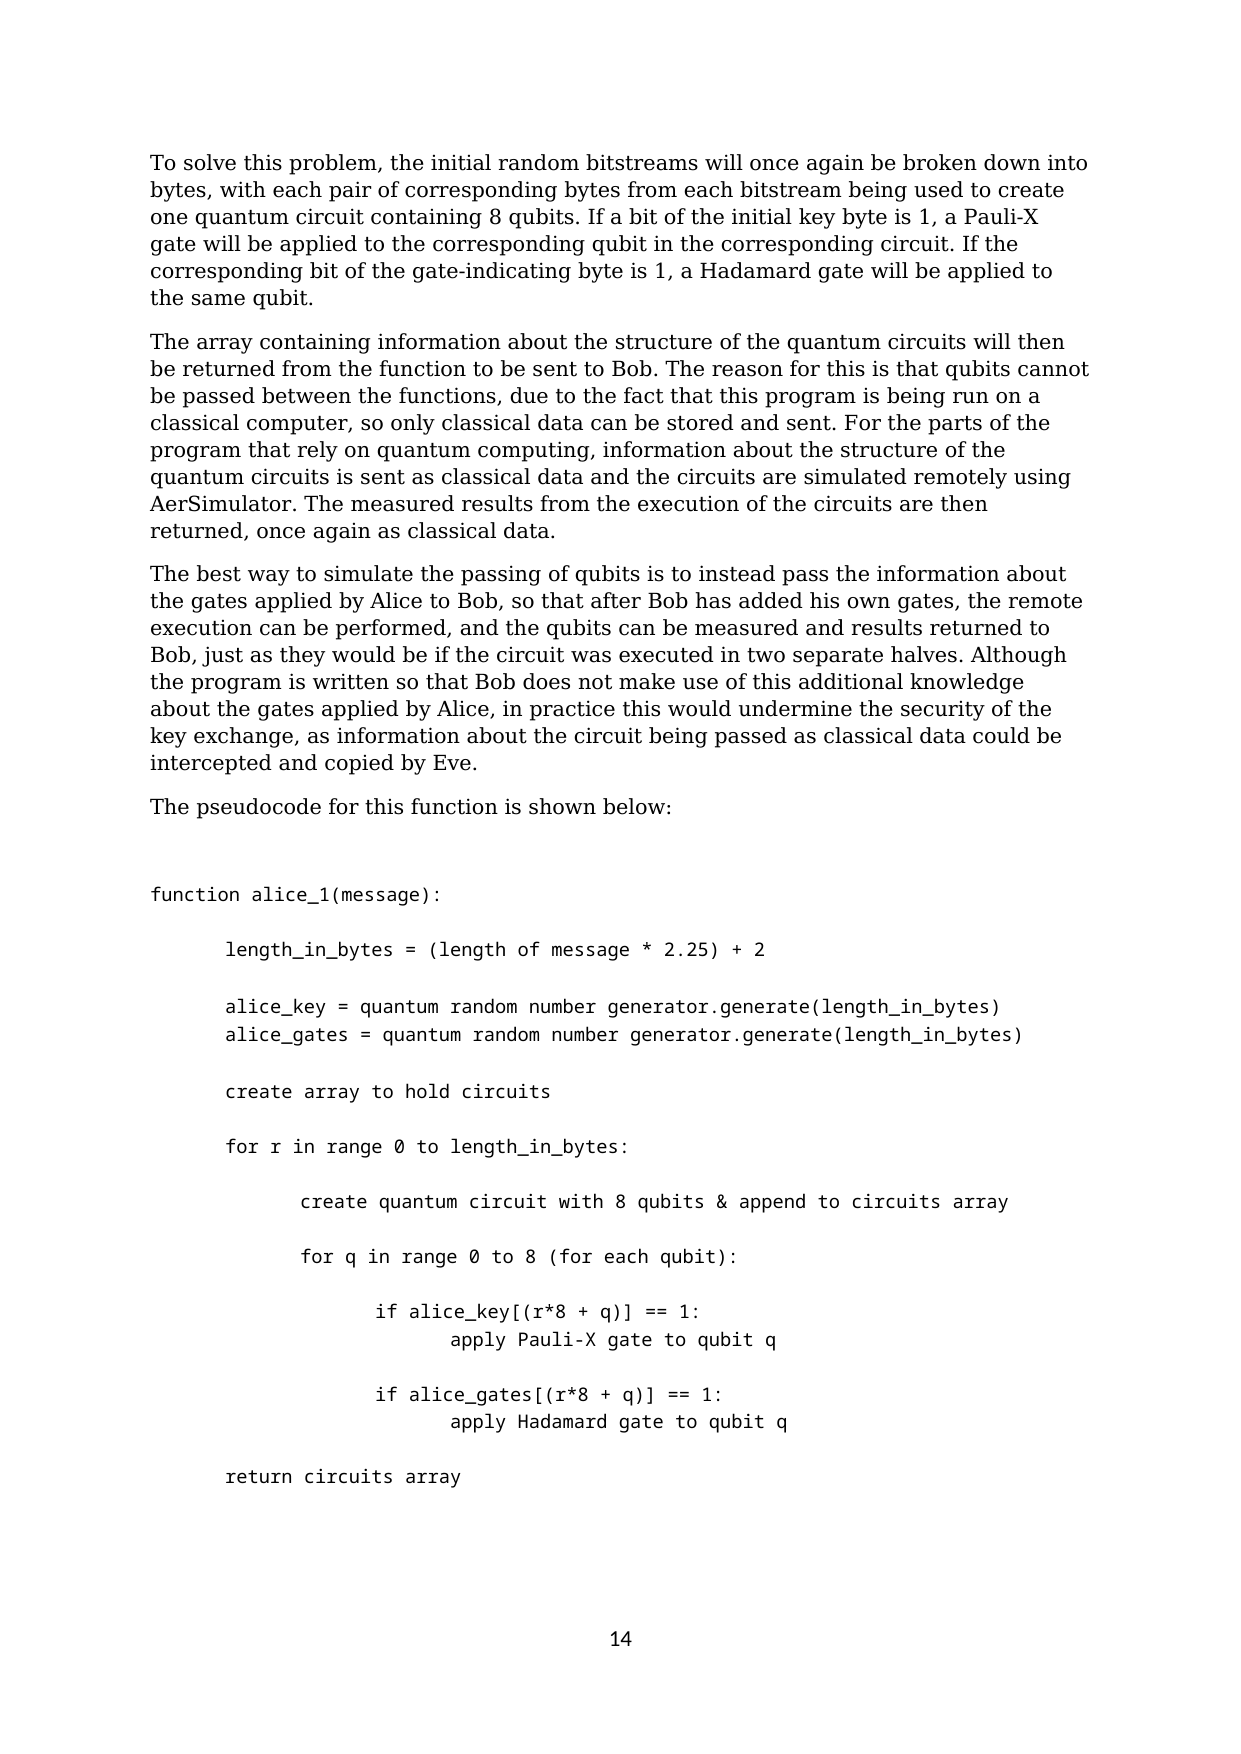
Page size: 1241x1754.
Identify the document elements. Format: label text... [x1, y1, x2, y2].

text length_in_bytes = (length of message * 2.25) + 2 [150, 936, 1090, 961]
text The best way to simulate the passing of qubits is to instead pass the information about the gates applied by Alice to Bob, so that after Bob has added his own gates, the remote execution can be performed, and the qubits can be measured and results returned to Bob, just as they would be if the circuit was executed in two separate halves. Although the program is written so that Bob does not make use of this additional knowledge about the gates applied by Alice, in practice this would undermine the security of the key exchange, as information about the circuit being passed as classical data could be intercepted and copied by Eve. [150, 561, 1090, 775]
text create array to hold circuits [150, 1078, 1090, 1104]
text The array containing information about the structure of the quantum circuits will then be returned from the function to be sent to Bob. The reason for this is that qubits cannot be passed between the functions, due to the fact that this program is being run on a classical computer, so only classical data can be stored and sent. For the parts of the program that rely on quantum computing, information about the structure of the quantum circuits is sent as classical data and the circuits are simulated remotely using AerSimulator. The measured results from the execution of the circuits are then returned, once again as classical data. [150, 328, 1090, 542]
text if alice_gates[(r*8 + q)] == 1: [300, 1381, 1090, 1406]
text To solve this problem, the initial random bitstreams will once again be broken down into bytes, with each pair of corresponding bytes from each bitstream being used to create one quantum circuit containing 8 qubits. If a bit of the initial key byte is 1, a Pauli-X gate will be applied to the corresponding qubit in the corresponding circuit. If the corresponding bit of the gate-indicating byte is 1, a Hadamard gate will be applied to the same qubit. [150, 150, 1090, 310]
text for q in range 0 to 8 (for each qubit): [225, 1243, 1090, 1269]
text if alice_key[(r*8 + q)] == 1: [300, 1298, 1090, 1324]
text apply Pauli-X gate to qubit q [375, 1326, 1090, 1351]
text apply Hadamard gate to qubit q [375, 1408, 1090, 1434]
text create quantum circuit with 8 qubits & append to circuits array [225, 1188, 1090, 1214]
text return circuits array [150, 1463, 1090, 1489]
text alice_gates = quantum random number generator.generate(length_in_bytes) [150, 1021, 1090, 1046]
text The pseudocode for this function is shown below: [150, 793, 1090, 818]
text function alice_1(message): [150, 881, 1090, 906]
text alice_key = quantum random number generator.generate(length_in_bytes) [150, 993, 1090, 1019]
text for r in range 0 to length_in_bytes: [150, 1133, 1090, 1159]
